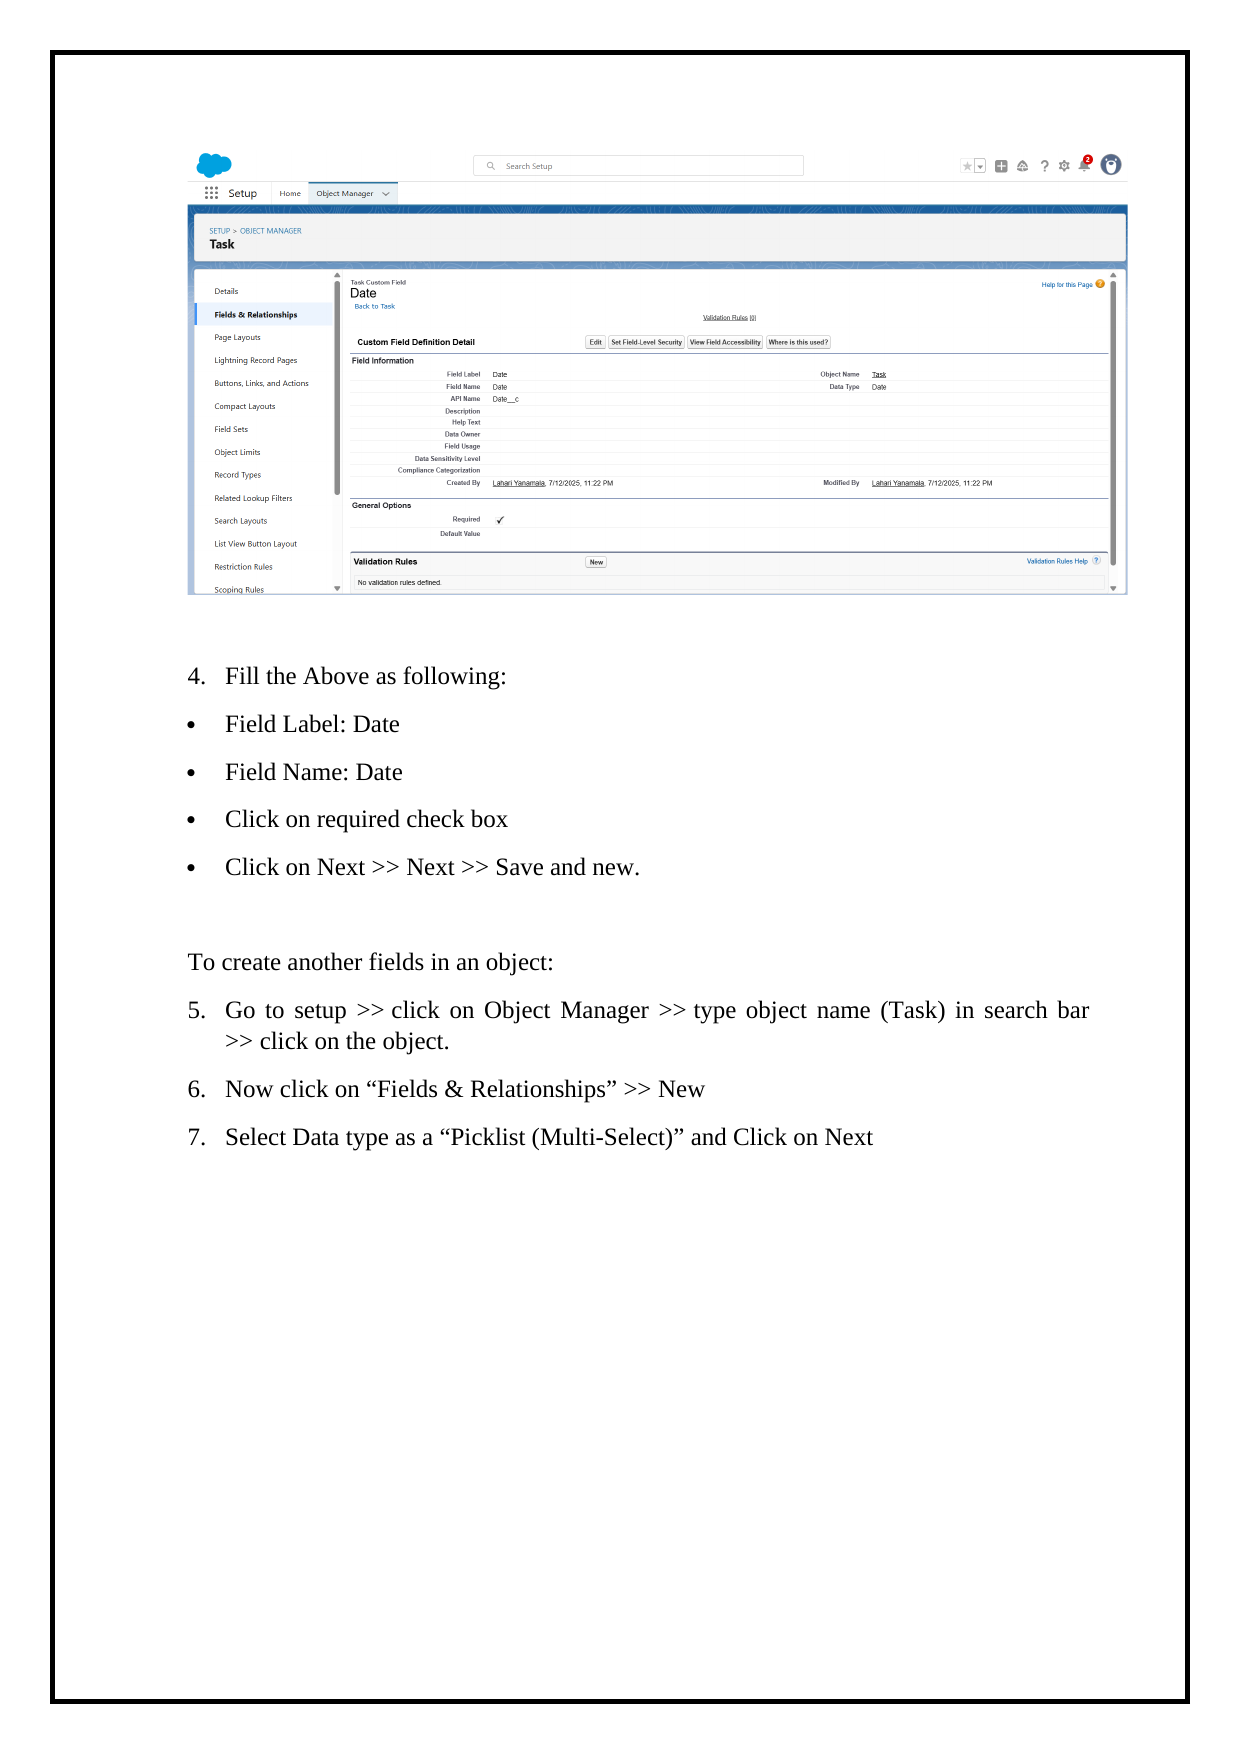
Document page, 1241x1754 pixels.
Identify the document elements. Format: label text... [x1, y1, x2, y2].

list Select Data type as a “Picklist (Multi-Select)” and Click on Next [187, 1122, 1090, 1150]
list Field Label: Date [187, 709, 1090, 738]
text To create another fields in an object: [187, 947, 1090, 976]
list Click on required check box [187, 804, 1090, 833]
list Click on Next >> Next >> Save and new. [187, 852, 1090, 881]
list Now click on “Fields & Relationships” >> New [187, 1074, 1090, 1103]
list Fill the Above as following: [187, 661, 1090, 690]
list Field Name: Date [187, 757, 1090, 785]
list Go to setup >> click on Object Manager >> type object name (Task) in search bar >> click on the object. [187, 995, 1090, 1055]
picture [187, 150, 1128, 595]
